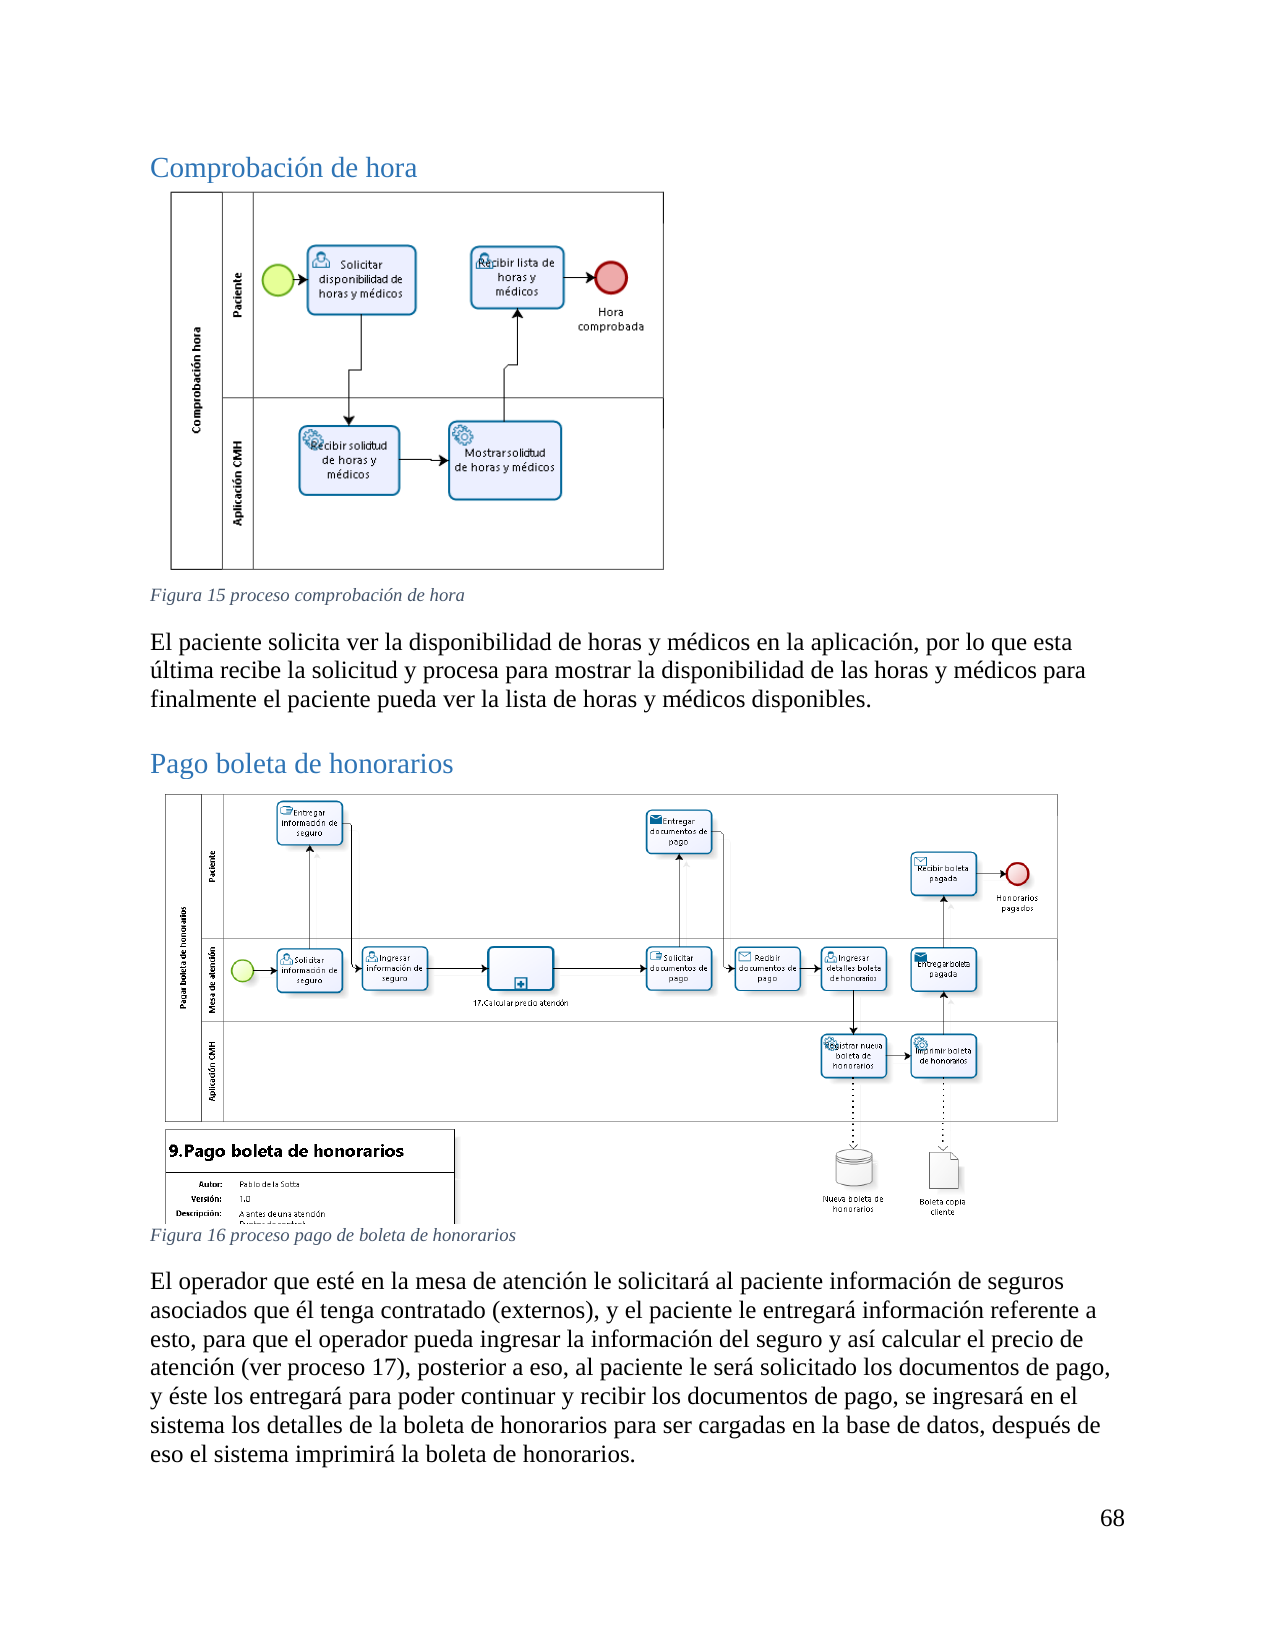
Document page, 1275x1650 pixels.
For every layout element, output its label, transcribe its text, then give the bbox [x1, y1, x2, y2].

subtitle Pago boleta de honorarios [150, 746, 1125, 779]
text El paciente solicita ver la disponibilidad de horas y médicos en la aplicación, por lo que esta última recibe la solicitud y procesa para mostrar la disponibilidad de las horas y médicos para finalmente el paciente pueda ver la lista de horas y médicos disponibles. [150, 627, 1125, 713]
text Figura 15 proceso comprobación de hora [150, 584, 1125, 606]
picture [150, 779, 1071, 1224]
subtitle Comprobación de hora [150, 150, 1125, 183]
picture [150, 183, 672, 585]
text Figura 16 proceso pago de boleta de honorarios [150, 1224, 1125, 1245]
text El operador que esté en la mesa de atención le solicitará al paciente información de seguros asociados que él tenga contratado (externos), y el paciente le entregará información referente a esto, para que el operador pueda ingresar la información del seguro y así calcular el precio de atención (ver proceso 17), posterior a eso, al paciente le será solicitado los documentos de pago, y éste los entregará para poder continuar y recibir los documentos de pago, se ingresará en el sistema los detalles de la boleta de honorarios para ser cargadas en la base de datos, después de eso el sistema imprimirá la boleta de honorarios. [150, 1266, 1125, 1467]
